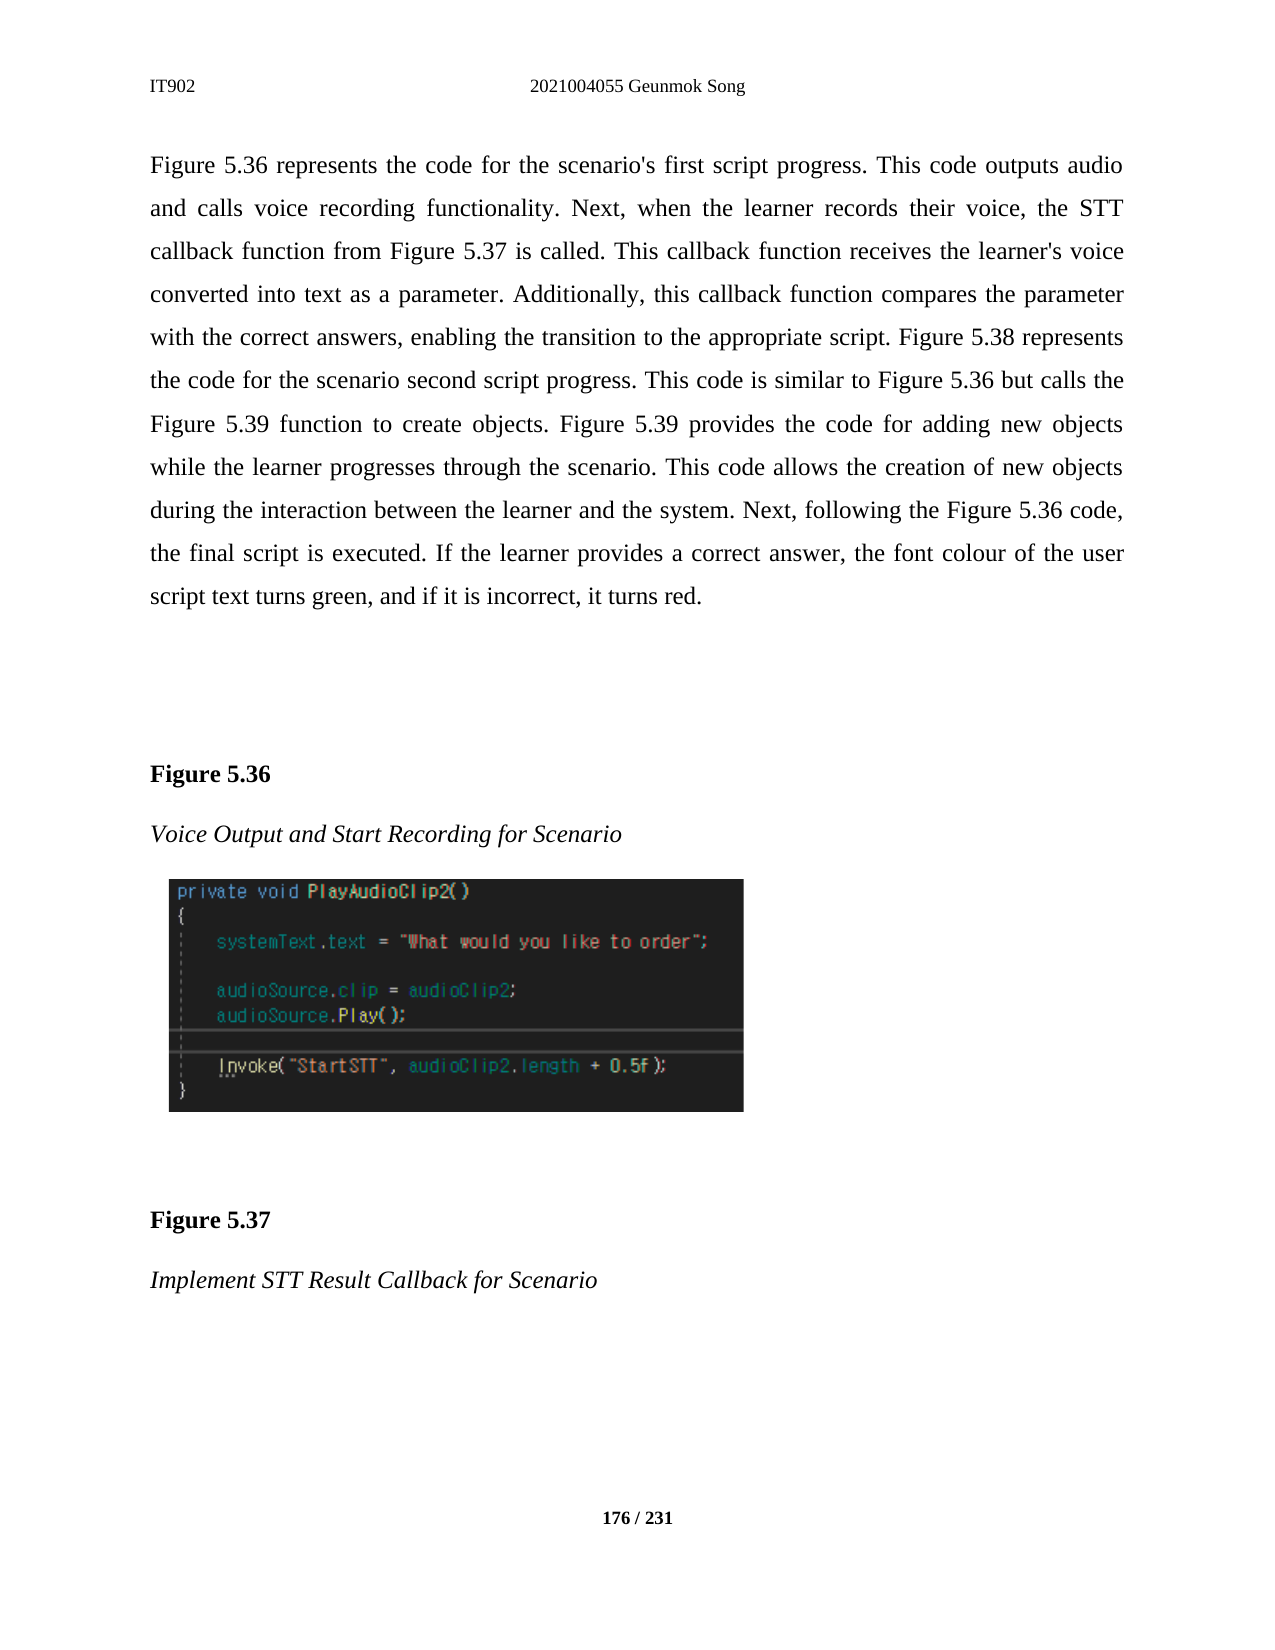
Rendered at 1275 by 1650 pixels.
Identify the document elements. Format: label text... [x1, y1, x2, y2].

text Figure 5.36 represents the code for the scenario's first script progress. This code outputs audio and calls voice recording functionality. Next, when the learner records their voice, the STT callback function from Figure 5.37 is called. This callback function receives the learner's voice converted into text as a parameter. Additionally, this callback function compares the parameter with the correct answers, enabling the transition to the appropriate script. Figure 5.38 represents the code for the scenario second script progress. This code is similar to Figure 5.36 but calls the Figure 5.39 function to create objects. Figure 5.39 provides the code for adding new objects while the learner progresses through the scenario. This code allows the creation of new objects during the interaction between the learner and the system. Next, following the Figure 5.36 code, the final script is executed. If the learner provides a correct answer, the font colour of the user script text turns green, and if it is incorrect, it turns red. [150, 150, 1125, 610]
text Figure 5.36 [150, 759, 1125, 788]
text Figure 5.37 [150, 1205, 1125, 1234]
text Implement STT Result Callback for Scenario [150, 1265, 1125, 1294]
text Voice Output and Start Recording for Scenario [150, 819, 1125, 848]
